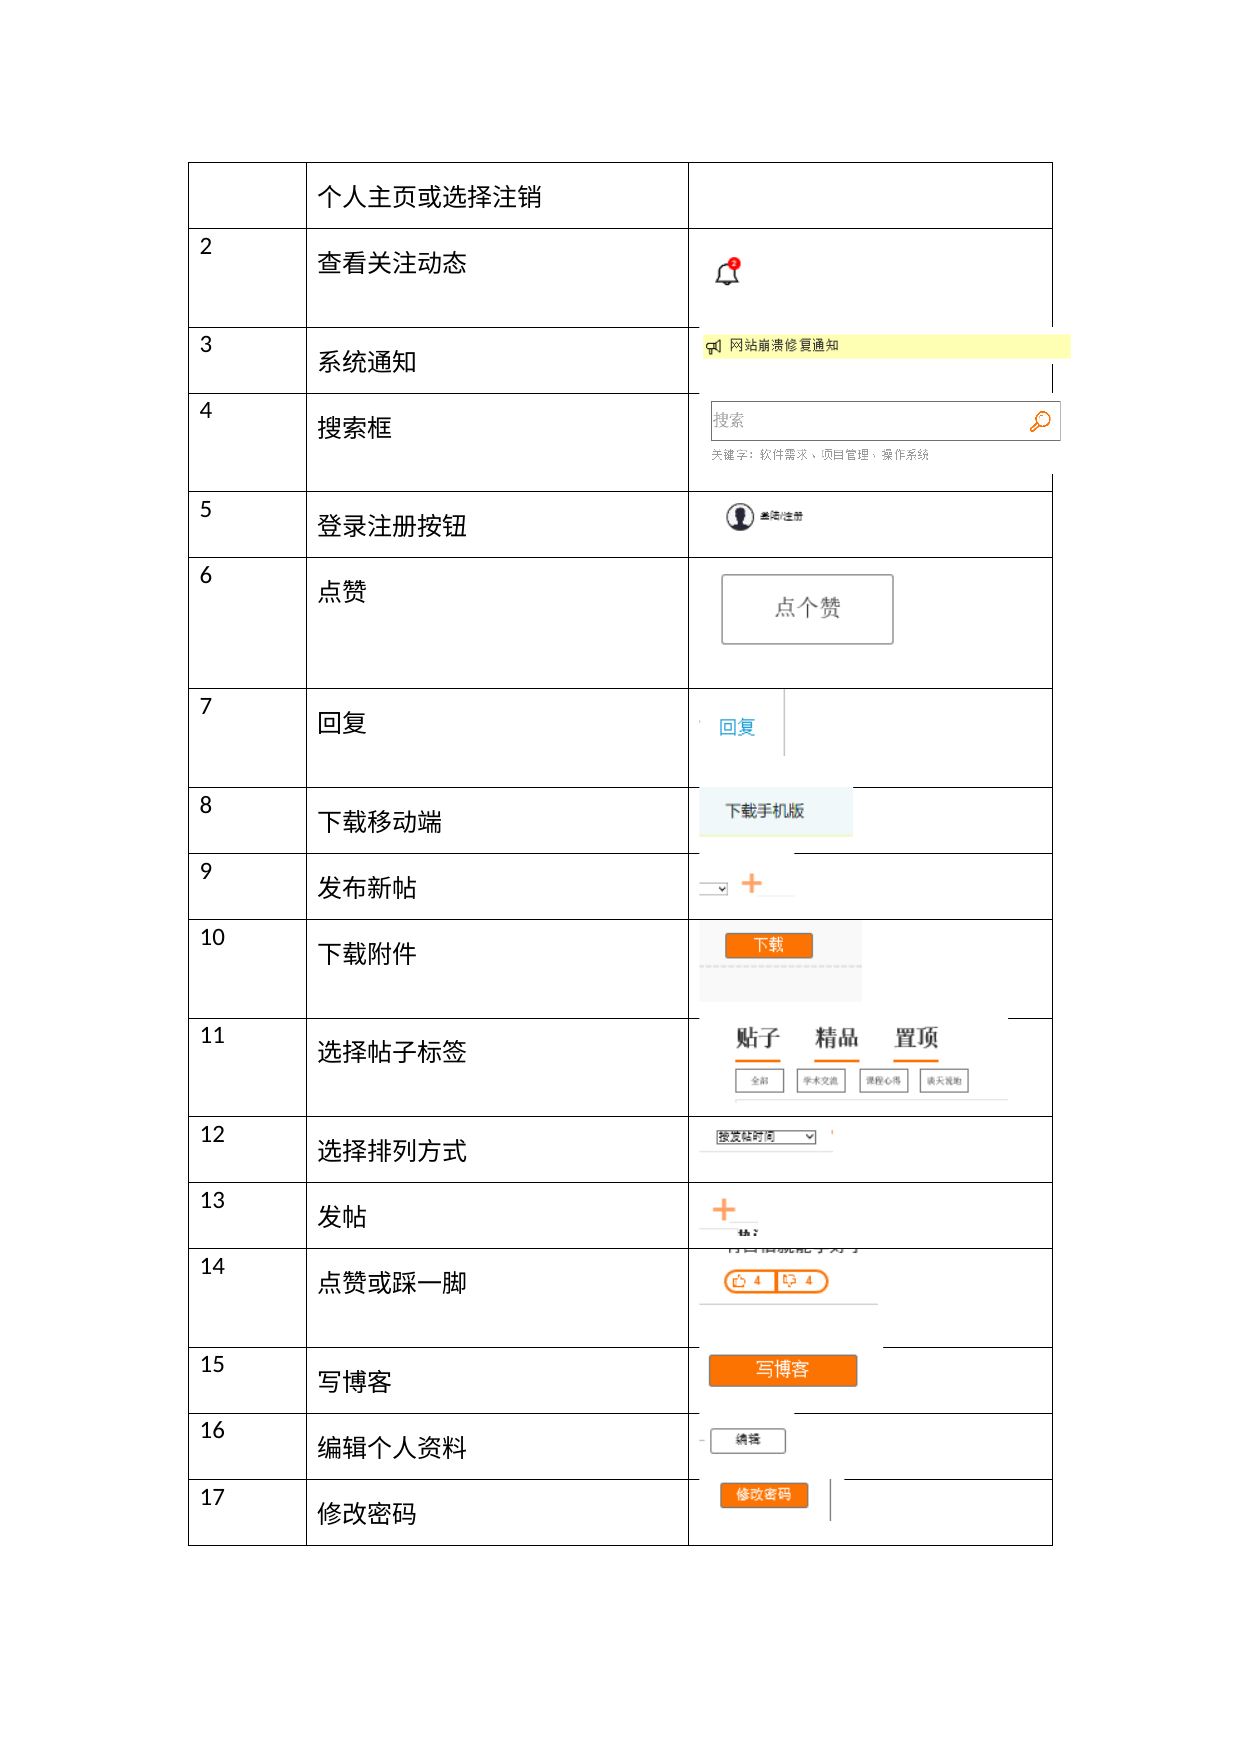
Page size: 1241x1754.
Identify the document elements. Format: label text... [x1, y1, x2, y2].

table_cell [689, 689, 1052, 787]
table_cell 12 [189, 1117, 306, 1182]
table_cell [689, 1019, 1052, 1116]
picture [699, 327, 1081, 364]
table_cell [689, 1117, 1052, 1182]
picture [699, 853, 795, 902]
table_cell 点赞 [307, 558, 688, 688]
table_cell [689, 229, 1052, 327]
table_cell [307, 163, 688, 228]
picture [699, 1117, 834, 1155]
picture [699, 229, 771, 312]
picture [699, 1347, 884, 1396]
table_cell [689, 558, 1052, 688]
table_cell 写博客 [307, 1348, 688, 1413]
table_cell 编辑个人资料 [307, 1414, 688, 1479]
table_cell 8 [189, 788, 306, 853]
picture [699, 1183, 759, 1236]
table_cell 17 [189, 1480, 306, 1545]
table_cell 16 [189, 1414, 306, 1479]
table_cell 发布新帖 [307, 854, 688, 919]
table_cell [689, 492, 1052, 557]
table_cell 1 [189, 163, 306, 228]
table_cell [689, 328, 1052, 393]
table_cell [689, 920, 1052, 1017]
table_cell 回复 [307, 689, 688, 787]
picture [699, 492, 857, 551]
table_cell 发帖 [307, 1183, 688, 1248]
table_cell [689, 1480, 1052, 1545]
table_cell 4 [189, 394, 306, 491]
picture [699, 1479, 845, 1521]
table_cell 3 [189, 328, 306, 393]
table_cell 5 [189, 492, 306, 557]
table_cell 修改密码 [307, 1480, 688, 1545]
picture [699, 920, 862, 1002]
table_cell 系统通知 [307, 328, 688, 393]
table_cell 登录注册按钮 [307, 492, 688, 557]
table_cell [689, 394, 1052, 491]
table_cell 2 [189, 229, 306, 327]
table_cell 15 [189, 1348, 306, 1413]
table_cell [689, 788, 1052, 853]
table_cell [689, 1414, 1052, 1479]
table_cell 9 [189, 854, 306, 919]
table_cell 11 [189, 1019, 306, 1116]
table_cell 10 [189, 920, 306, 1017]
table_cell 6 [189, 558, 306, 688]
table_cell 下载移动端 [307, 788, 688, 853]
picture [699, 393, 1081, 474]
table_cell [689, 1348, 1052, 1413]
table_cell 7 [189, 689, 306, 787]
table_cell 14 [189, 1249, 306, 1347]
picture [699, 689, 799, 756]
picture [699, 787, 854, 837]
table_cell 选择帖子标签 [307, 1019, 688, 1116]
table_cell 下载附件 [307, 920, 688, 1017]
picture [699, 1018, 1009, 1103]
table_cell [689, 1183, 1052, 1248]
table_cell [689, 1249, 1052, 1347]
table_cell 查看关注动态 [307, 229, 688, 327]
table_cell 点赞或踩一脚 [307, 1249, 688, 1347]
picture [699, 1413, 795, 1463]
table_cell [689, 854, 1052, 919]
table_cell [689, 163, 1052, 228]
table_cell 13 [189, 1183, 306, 1248]
picture [699, 558, 939, 671]
table_cell 选择排列方式 [307, 1117, 688, 1182]
picture [699, 1249, 879, 1319]
table_cell 搜索框 [307, 394, 688, 491]
